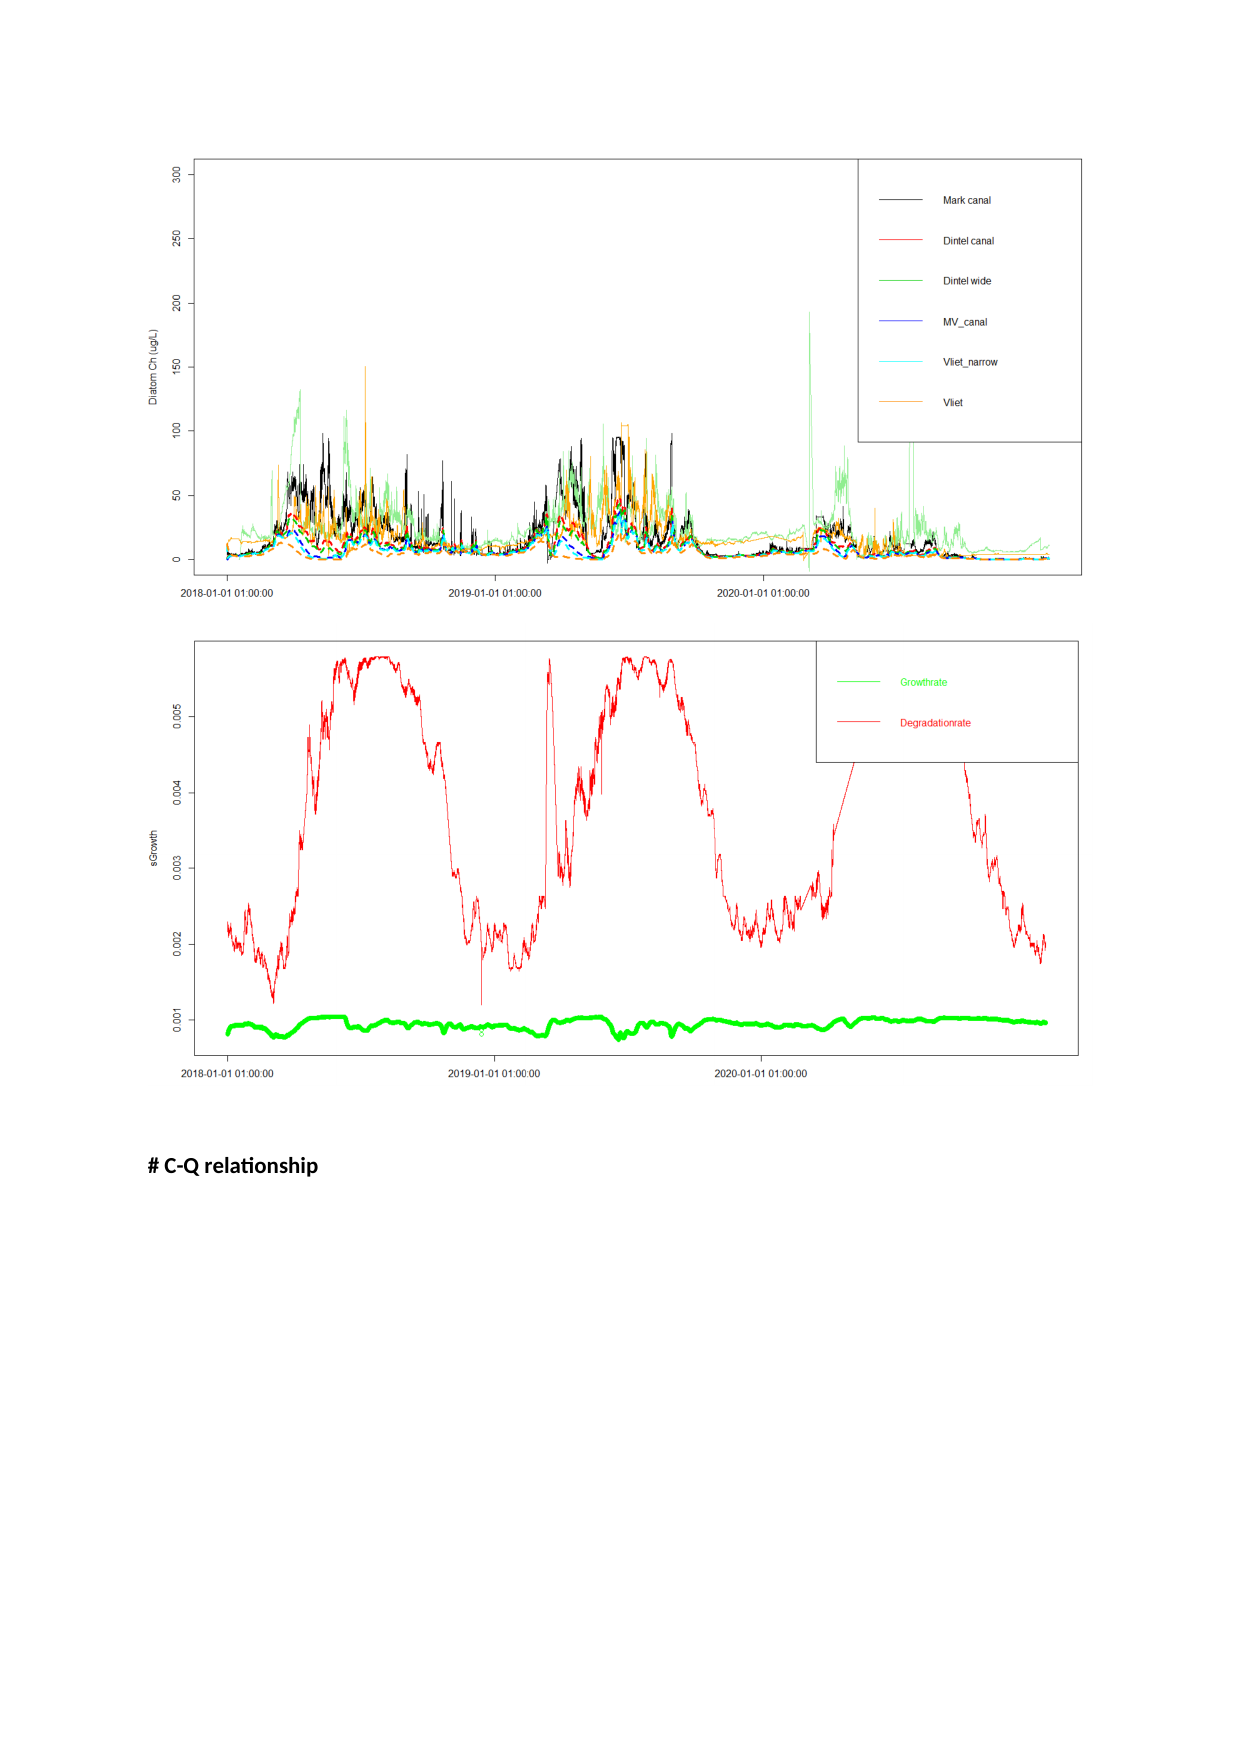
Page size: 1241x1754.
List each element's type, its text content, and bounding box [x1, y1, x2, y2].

text # C-Q relationship [148, 1152, 1093, 1180]
picture [147, 147, 1093, 605]
picture [147, 623, 1093, 1086]
